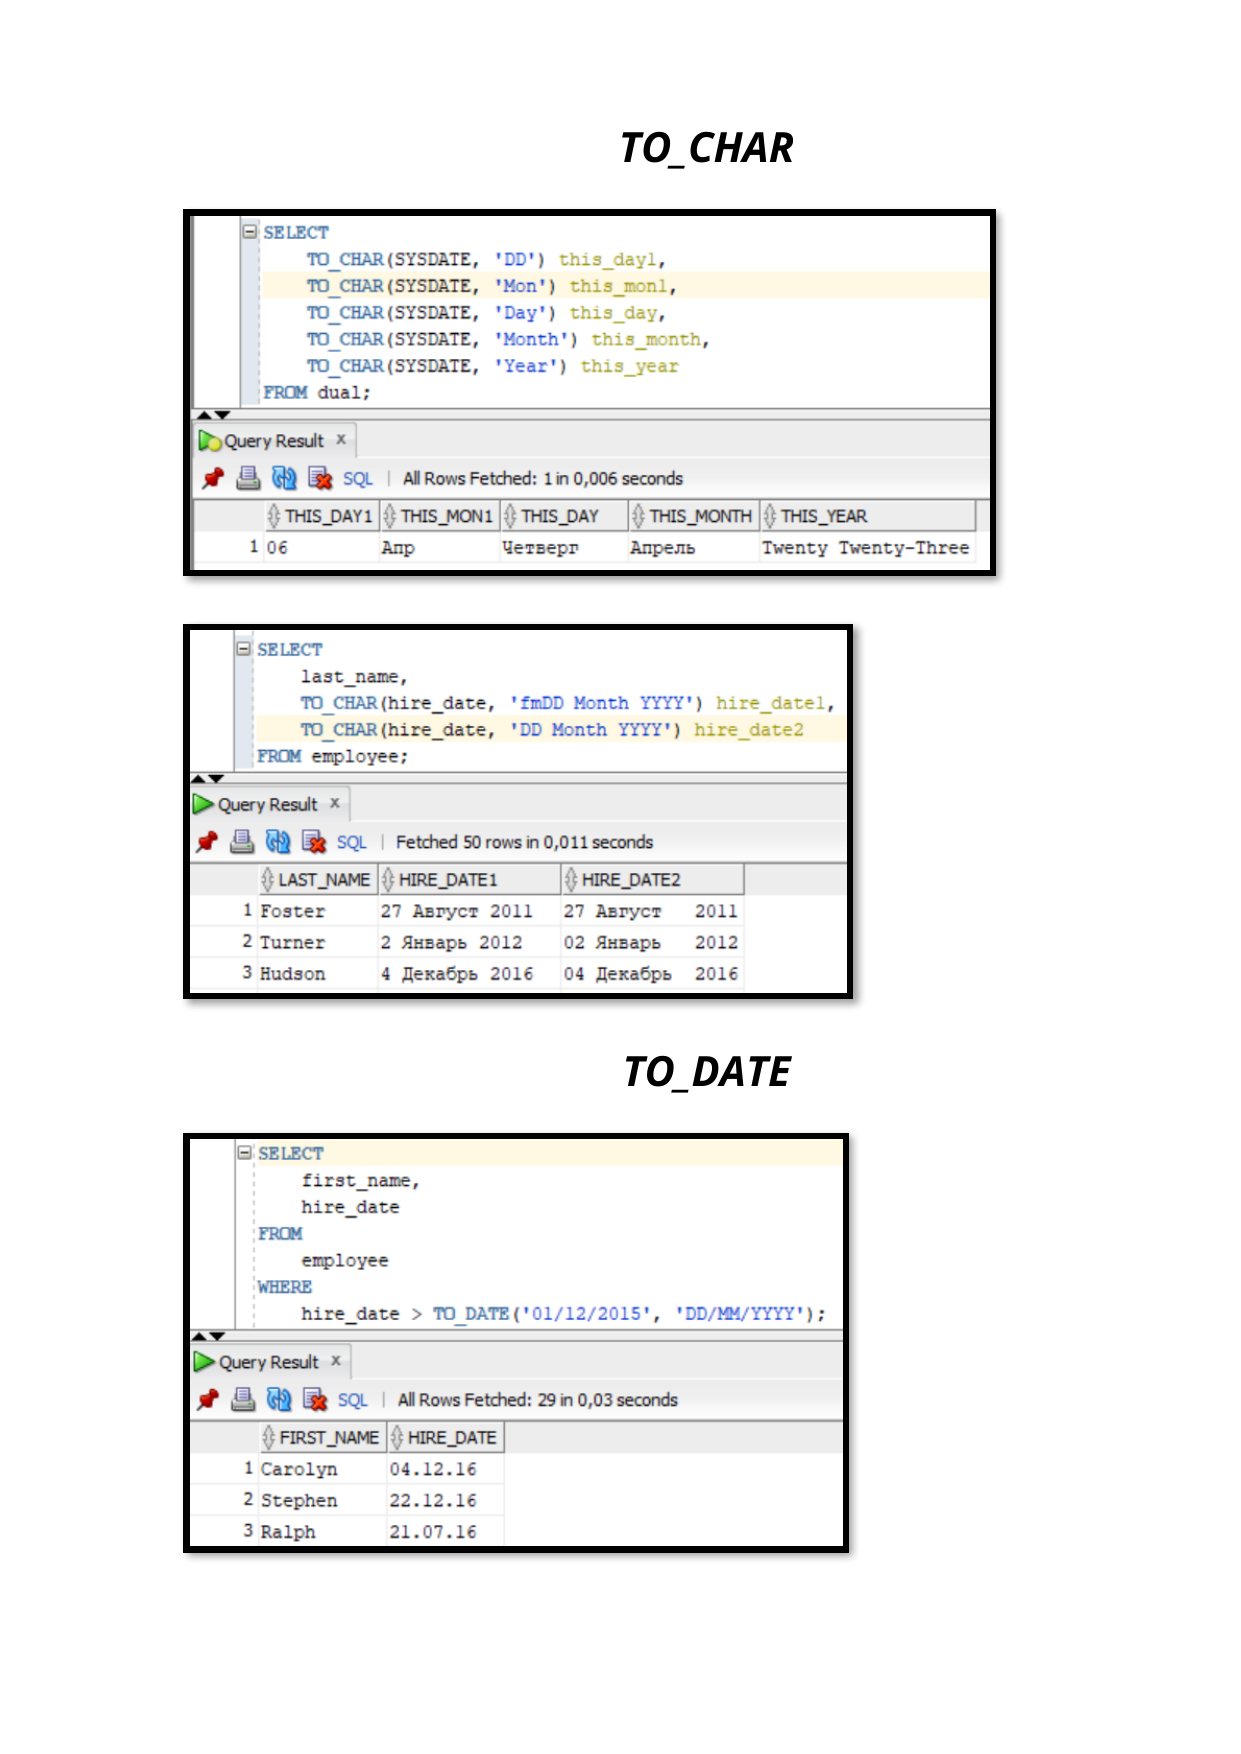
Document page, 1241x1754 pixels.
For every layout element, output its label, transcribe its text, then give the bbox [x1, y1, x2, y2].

picture [190, 1139, 843, 1546]
picture [190, 630, 847, 993]
subtitle TO_DATE [177, 1041, 1240, 1098]
subtitle TO_CHAR [177, 118, 1240, 175]
picture [190, 216, 990, 570]
